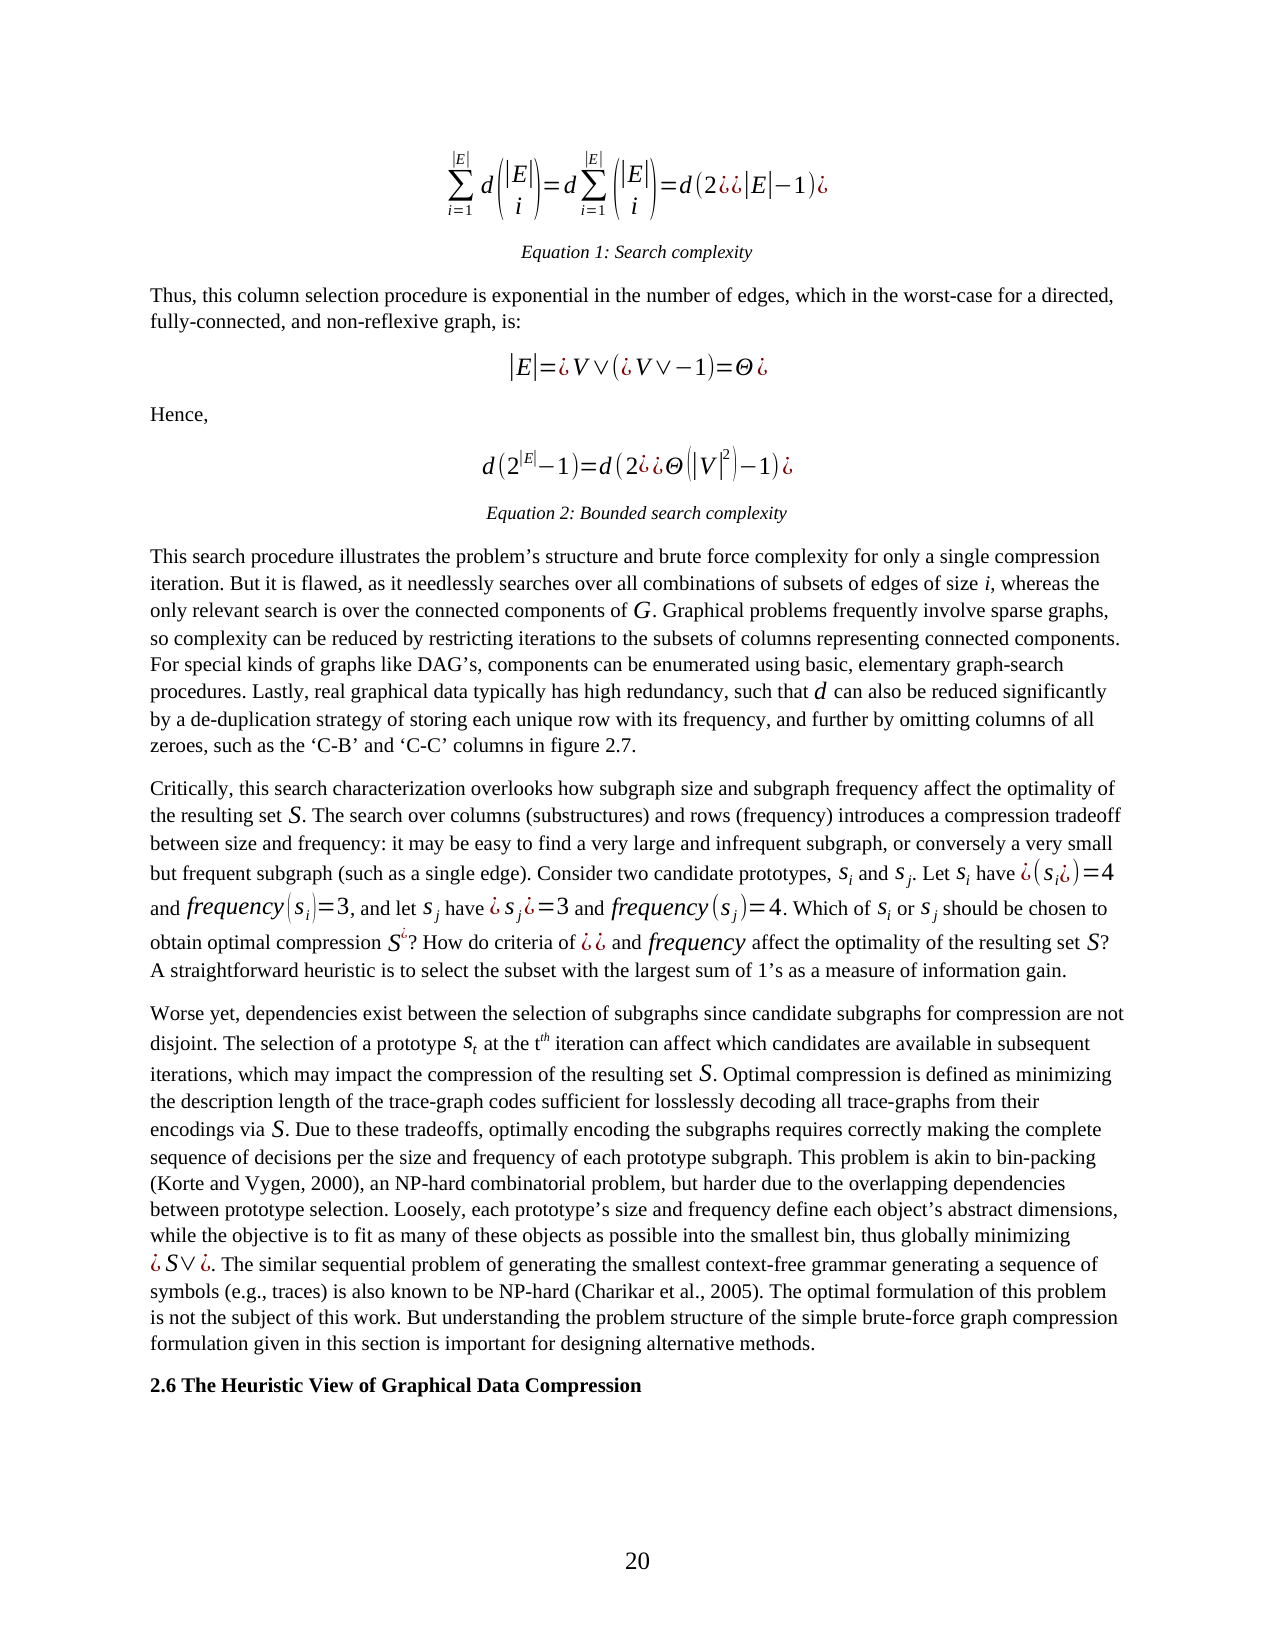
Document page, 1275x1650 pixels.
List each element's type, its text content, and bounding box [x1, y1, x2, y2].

text Equation 1: Search complexity [150, 241, 1125, 263]
text 2.6 The Heuristic View of Graphical Data Compression [150, 1373, 1125, 1397]
text Thus, this column selection procedure is exponential in the number of edges, which in the worst-case for a directed, fully-connected, and non-reflexive graph, is: [150, 283, 1125, 333]
text This search procedure illustrates the problem’s structure and brute force complexity for only a single compression iteration. But it is flawed, as it needlessly searches over all combinations of subsets of edges of size i, whereas the only relevant search is over the connected components of . Graphical problems frequently involve sparse graphs, so complexity can be reduced by restricting iterations to the subsets of columns representing connected components. For special kinds of graphs like DAG’s, components can be enumerated using basic, elementary graph-search procedures. Lastly, real graphical data typically has high redundancy, such that can also be reduced significantly by a de-duplication strategy of storing each unique row with its frequency, and further by omitting columns of all zeroes, such as the ‘C-B’ and ‘C-C’ columns in figure 2.7. [150, 544, 1125, 757]
text Hence, [150, 402, 1125, 426]
text Critically, this search characterization overlooks how subgraph size and subgraph frequency affect the optimality of the resulting set . The search over columns (substructures) and rows (frequency) introduces a compression tradeoff between size and frequency: it may be easy to find a very large and infrequent subgraph, or conversely a very small but frequent subgraph (such as a single edge). Consider two candidate prototypes, and . Let have and , and let have and . Which of or should be chosen to obtain optimal compression ? How do criteria of and affect the optimality of the resulting set ? A straightforward heuristic is to select the subset with the largest sum of 1’s as a measure of information gain. [150, 776, 1125, 982]
text Equation 2: Bounded search complexity [150, 502, 1125, 524]
text Worse yet, dependencies exist between the selection of subgraphs since candidate subgraphs for compression are not disjoint. The selection of a prototype at the tth iteration can affect which candidates are available in subsequent iterations, which may impact the compression of the resulting set . Optimal compression is defined as minimizing the description length of the trace-graph codes sufficient for losslessly decoding all trace-graphs from their encodings via . Due to these tradeoffs, optimally encoding the subgraphs requires correctly making the complete sequence of decisions per the size and frequency of each prototype subgraph. This problem is akin to bin-packing (Korte and Vygen, 2000), an NP-hard combinatorial problem, but harder due to the overlapping dependencies between prototype selection. Loosely, each prototype’s size and frequency define each object’s abstract dimensions, while the objective is to fit as many of these objects as possible into the smallest bin, thus globally minimizing . The similar sequential problem of generating the smallest context-free grammar generating a sequence of symbols (e.g., traces) is also known to be NP-hard (Charikar et al., 2005). The optimal formulation of this problem is not the subject of this work. But understanding the problem structure of the simple brute-force graph compression formulation given in this section is important for designing alternative methods. [150, 1001, 1125, 1355]
